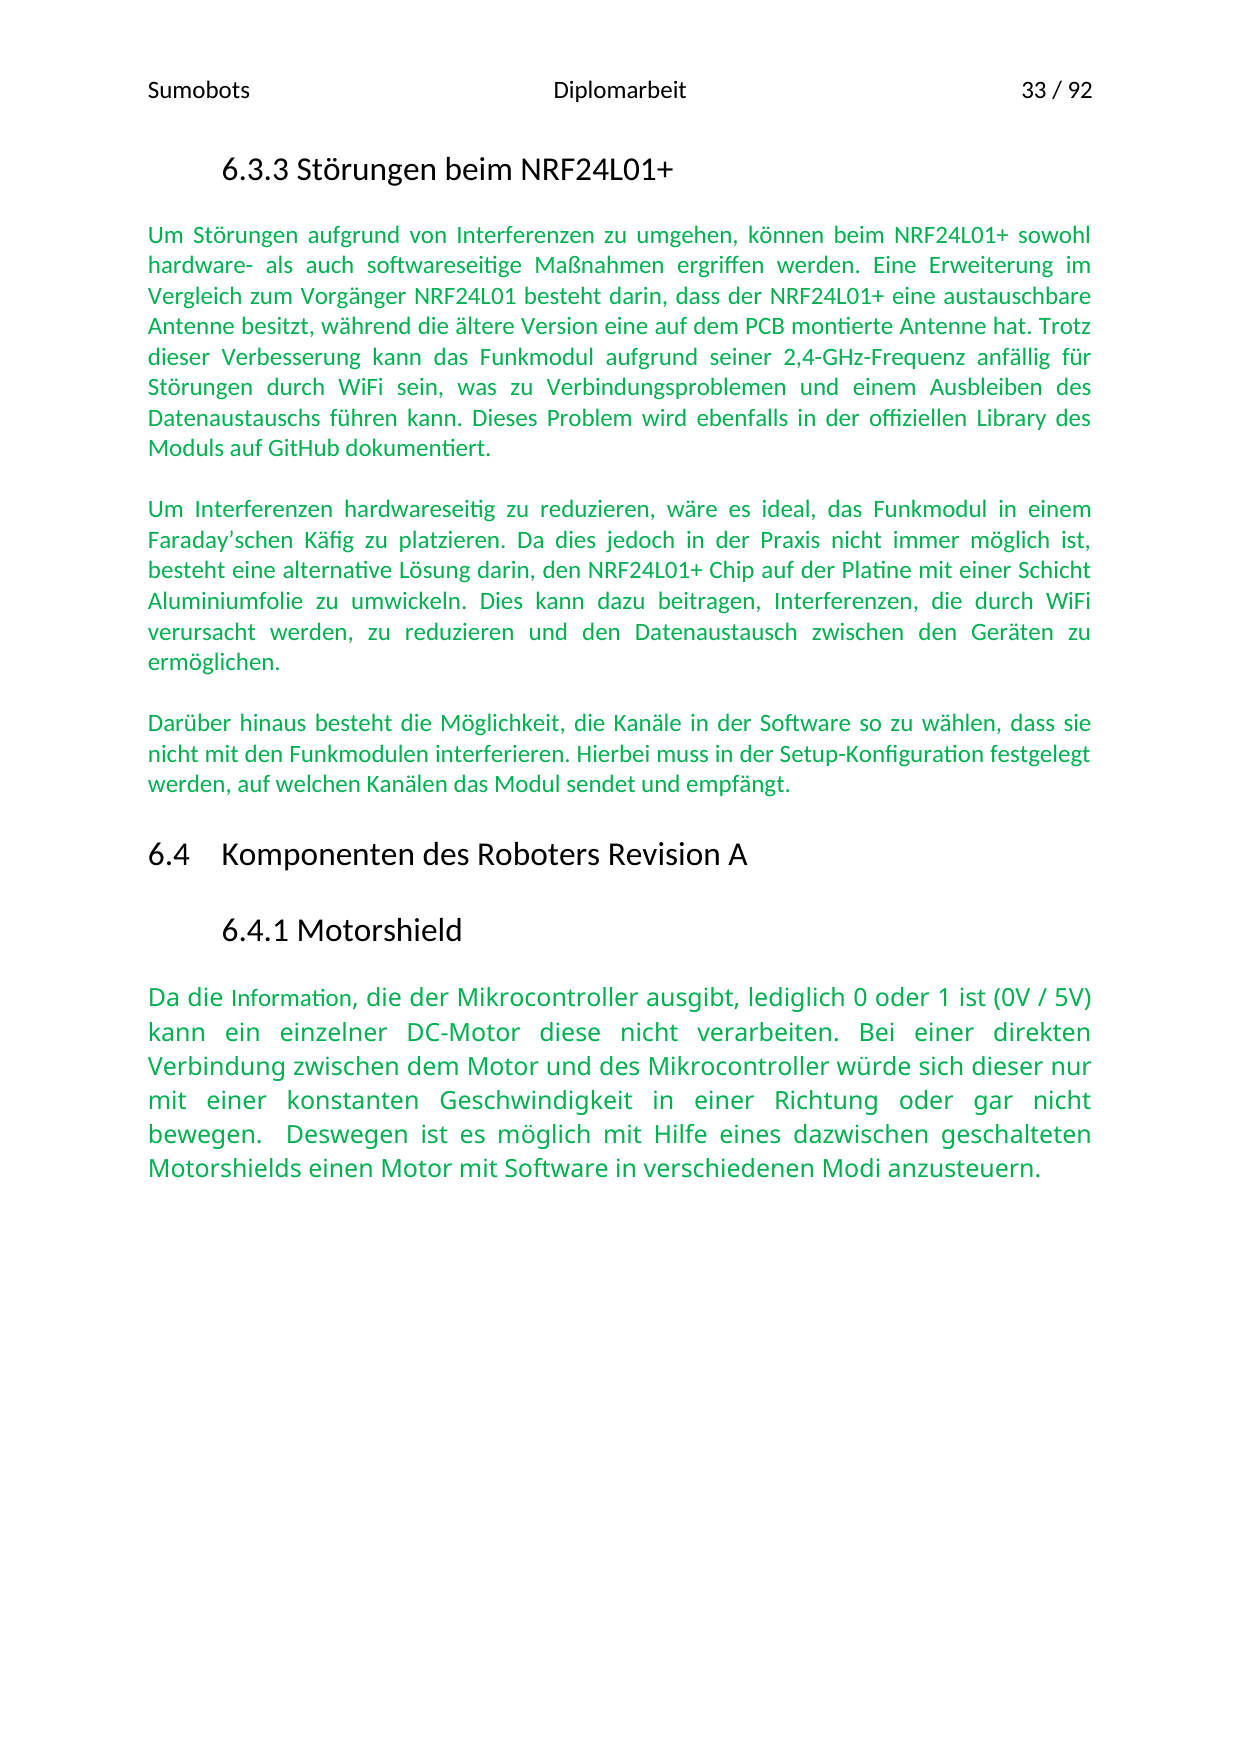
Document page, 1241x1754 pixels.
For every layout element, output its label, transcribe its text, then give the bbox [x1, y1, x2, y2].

subtitle Komponenten des Roboters Revision A [148, 833, 1093, 874]
text Darüber hinaus besteht die Möglichkeit, die Kanäle in der Software so zu wählen, dass sie nicht mit den Funkmodulen interferieren. Hierbei muss in der Setup-Konfiguration festgelegt werden, auf welchen Kanälen das Modul sendet und empfängt. [148, 707, 1093, 799]
text Um Störungen aufgrund von Interferenzen zu umgehen, können beim NRF24L01+ sowohl hardware- als auch softwareseitige Maßnahmen ergriffen werden. Eine Erweiterung im Vergleich zum Vorgänger NRF24L01 besteht darin, dass der NRF24L01+ eine austauschbare Antenne besitzt, während die ältere Version eine auf dem PCB montierte Antenne hat. Trotz dieser Verbesserung kann das Funkmodul aufgrund seiner 2,4-GHz-Frequenz anfällig für Störungen durch WiFi sein, was zu Verbindungsproblemen und einem Ausbleiben des Datenaustauschs führen kann. Dieses Problem wird ebenfalls in der offiziellen Library des Moduls auf GitHub dokumentiert. [148, 219, 1093, 463]
subtitle Motorshield [221, 909, 1093, 949]
subtitle Störungen beim NRF24L01+ [221, 148, 1093, 188]
text Da die Information, die der Mikrocontroller ausgibt, lediglich 0 oder 1 ist (0V / 5V) kann ein einzelner DC-Motor diese nicht verarbeiten. Bei einer direkten Verbindung zwischen dem Motor und des Mikrocontroller würde sich dieser nur mit einer konstanten Geschwindigkeit in einer Richtung oder gar nicht bewegen. Deswegen ist es möglich mit Hilfe eines dazwischen geschalteten Motorshields einen Motor mit Software in verschiedenen Modi anzusteuern. [148, 980, 1093, 1184]
text Um Interferenzen hardwareseitig zu reduzieren, wäre es ideal, das Funkmodul in einem Faraday’schen Käfig zu platzieren. Da dies jedoch in der Praxis nicht immer möglich ist, besteht eine alternative Lösung darin, den NRF24L01+ Chip auf der Platine mit einer Schicht Aluminiumfolie zu umwickeln. Dies kann dazu beitragen, Interferenzen, die durch WiFi verursacht werden, zu reduzieren und den Datenaustausch zwischen den Geräten zu ermöglichen. [148, 493, 1093, 677]
